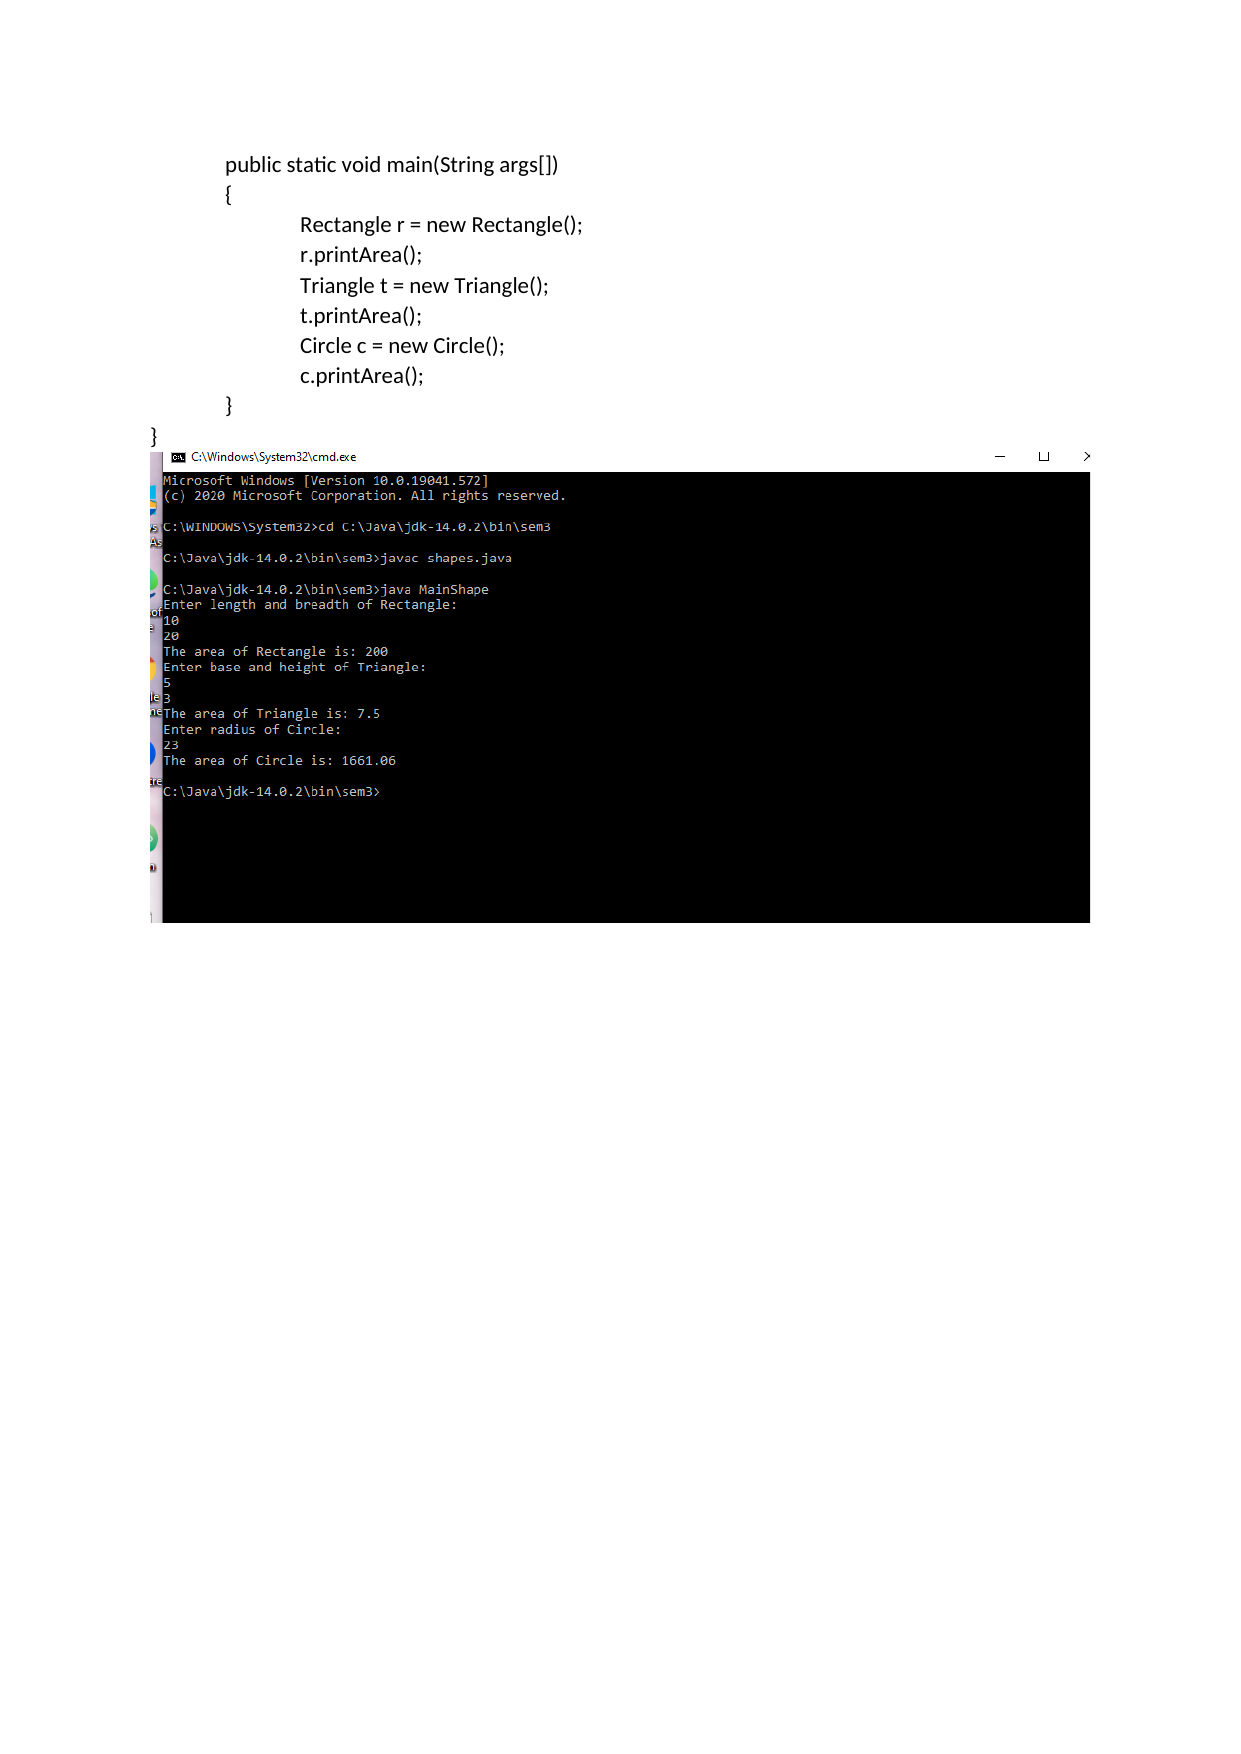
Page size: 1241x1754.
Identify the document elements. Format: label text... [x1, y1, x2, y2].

text } [150, 392, 1090, 420]
text Rectangle r = new Rectangle(); [150, 210, 1090, 238]
text Circle c = new Circle(); [150, 331, 1090, 359]
text t.printArea(); [150, 301, 1090, 329]
text { [150, 180, 1090, 208]
picture [150, 452, 1091, 923]
text Triangle t = new Triangle(); [150, 271, 1090, 299]
text } [150, 422, 1090, 450]
text c.printArea(); [150, 361, 1090, 389]
text r.printArea(); [150, 241, 1090, 269]
text public static void main(String args[]) [150, 150, 1090, 178]
